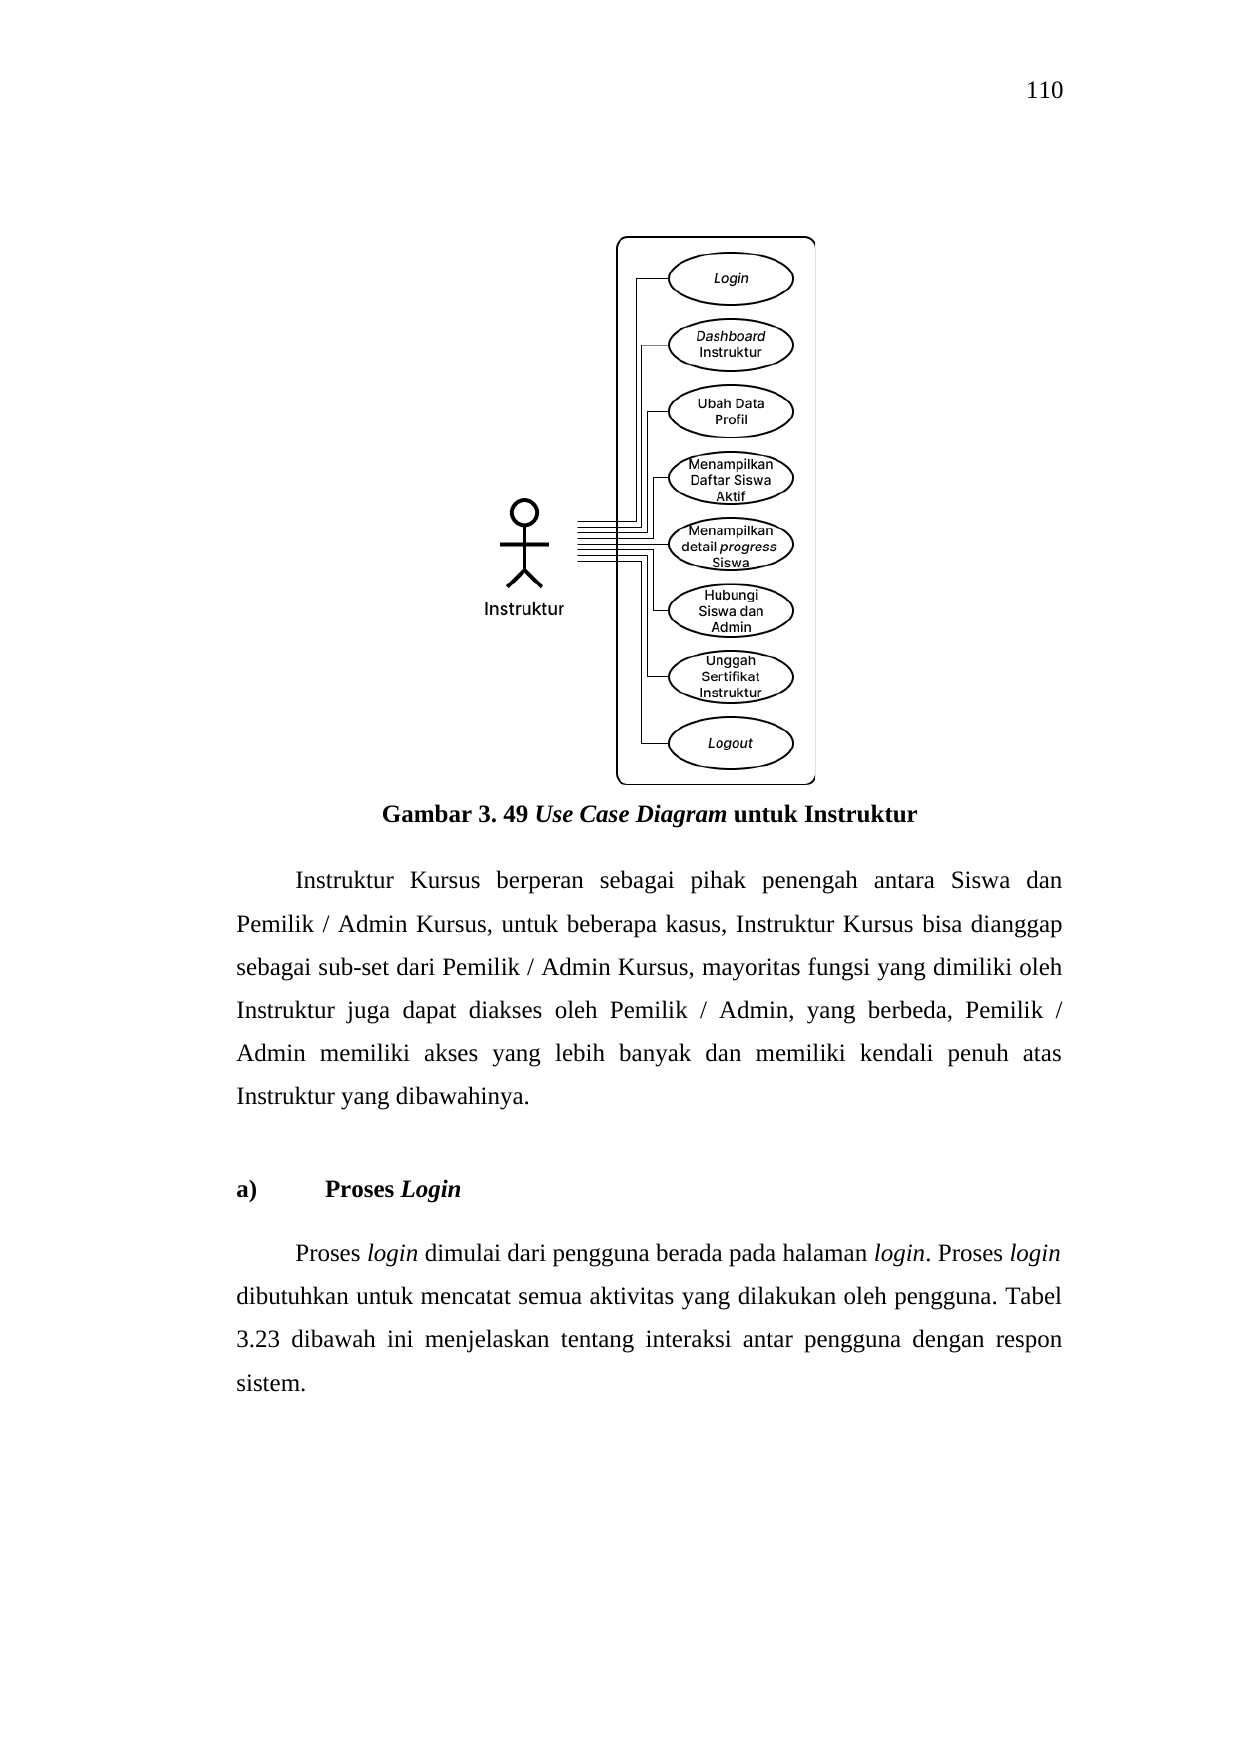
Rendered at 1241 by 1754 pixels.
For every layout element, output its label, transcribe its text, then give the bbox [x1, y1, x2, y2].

subtitle Proses Login [236, 1174, 1063, 1203]
text Gambar 3. 49 Use Case Diagram untuk Instruktur [236, 799, 1063, 828]
picture [484, 236, 815, 785]
text Instruktur Kursus berperan sebagai pihak penengah antara Siswa dan Pemilik / Admin Kursus, untuk beberapa kasus, Instruktur Kursus bisa dianggap sebagai sub-set dari Pemilik / Admin Kursus, mayoritas fungsi yang dimiliki oleh Instruktur juga dapat diakses oleh Pemilik / Admin, yang berbeda, Pemilik / Admin memiliki akses yang lebih banyak dan memiliki kendali penuh atas Instruktur yang dibawahinya. [236, 866, 1063, 1110]
text Proses login dimulai dari pengguna berada pada halaman login. Proses login dibutuhkan untuk mencatat semua aktivitas yang dilakukan oleh pengguna. Tabel 3.23 dibawah ini menjelaskan tentang interaksi antar pengguna dengan respon sistem. [236, 1238, 1063, 1396]
